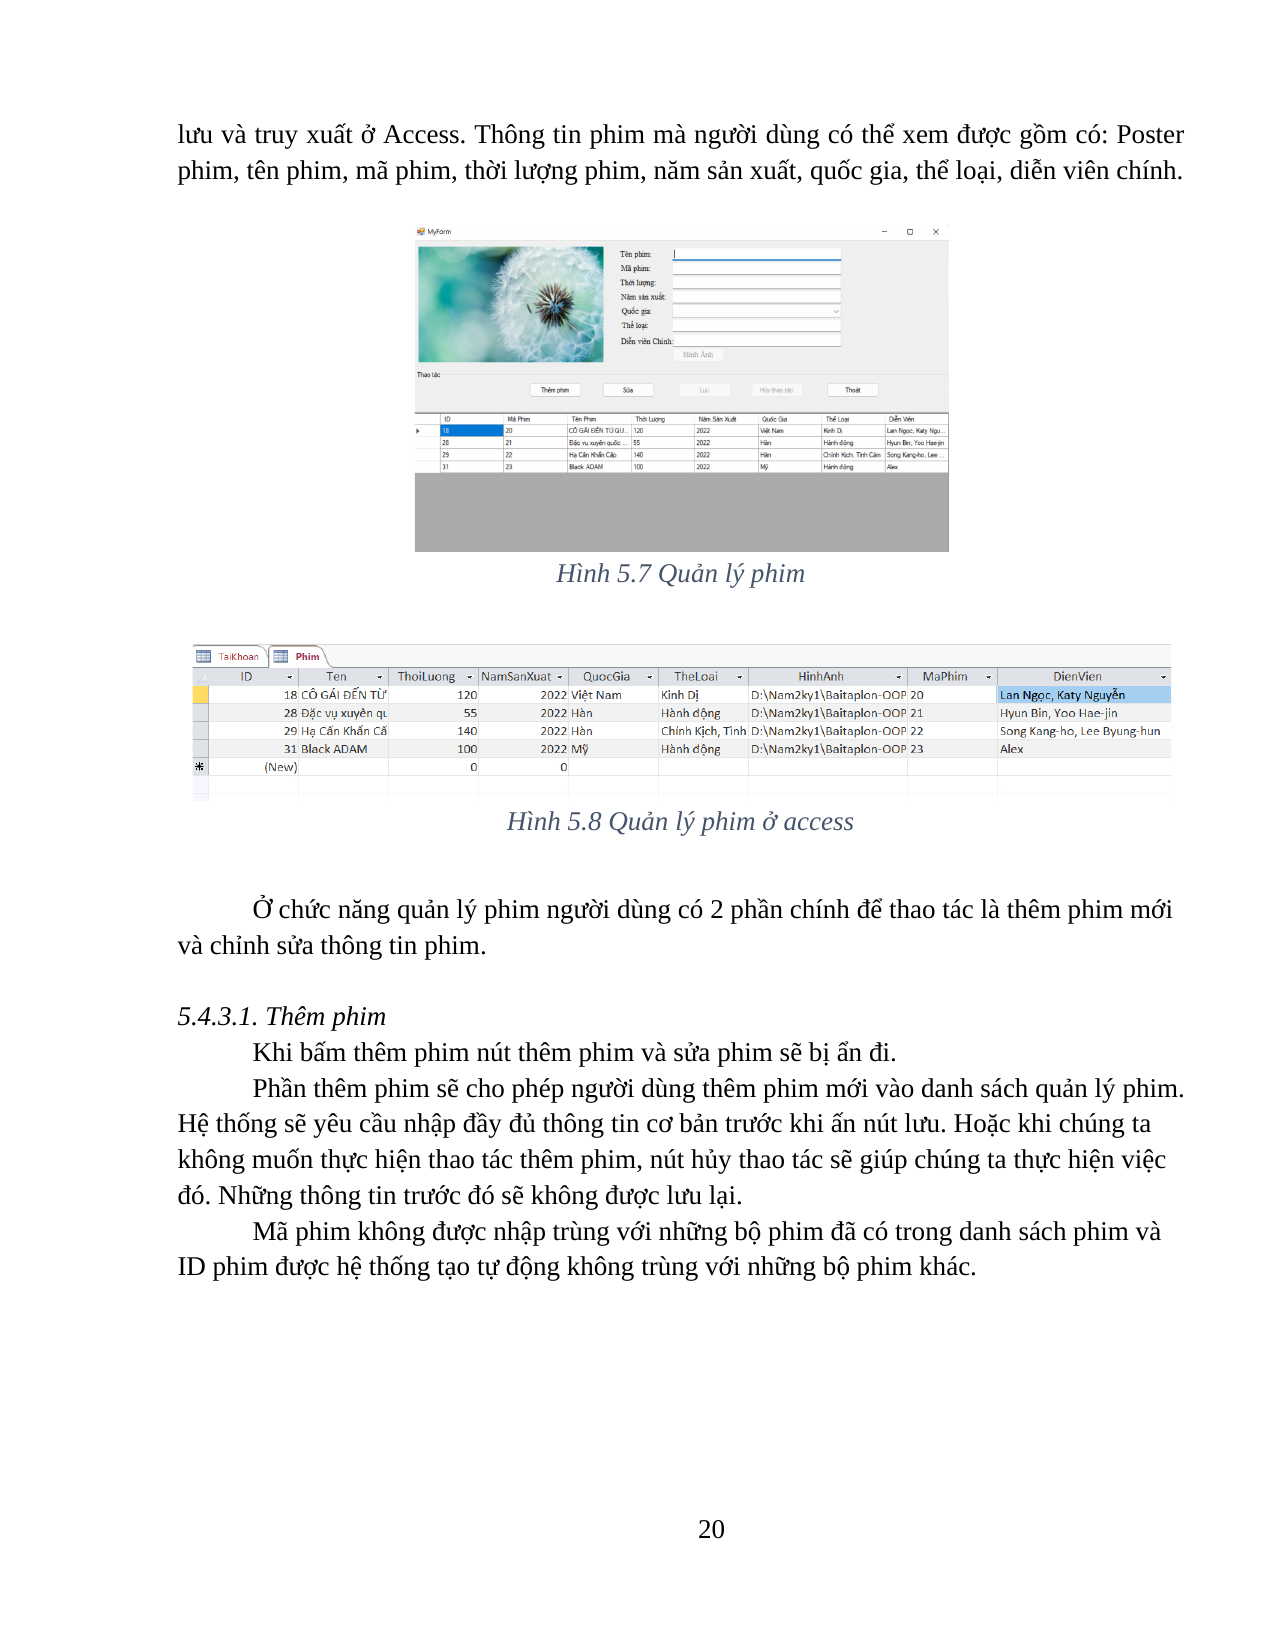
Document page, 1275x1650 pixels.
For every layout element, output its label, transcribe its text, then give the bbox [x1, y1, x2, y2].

text Phần thêm phim sẽ cho phép người dùng thêm phim mới vào danh sách quản lý phim. Hệ thống sẽ yêu cầu nhập đầy đủ thông tin cơ bản trước khi ấn nút lưu. Hoặc khi chúng ta không muốn thực hiện thao tác thêm phim, nút hủy thao tác sẽ giúp chúng ta thực hiện việc đó. Những thông tin trước đó sẽ không được lưu lại. [177, 1072, 1186, 1210]
text 5.4.3.1. Thêm phim [177, 1000, 1186, 1031]
picture [192, 644, 1172, 801]
text Hình 5.7 Quản lý phim [177, 557, 1186, 588]
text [177, 118, 1186, 185]
text Mã phim không được nhập trùng với những bộ phim đã có trong danh sách phim và ID phim được hệ thống tạo tự động không trùng với những bộ phim khác. [177, 1215, 1186, 1282]
text Ở chức năng quản lý phim người dùng có 2 phần chính để thao tác là thêm phim mới và chỉnh sửa thông tin phim. [177, 893, 1186, 960]
text Hình 5.8 Quản lý phim ở access [177, 805, 1186, 837]
picture [414, 225, 949, 552]
text Khi bấm thêm phim nút thêm phim và sửa phim sẽ bị ẩn đi. [177, 1036, 1186, 1067]
